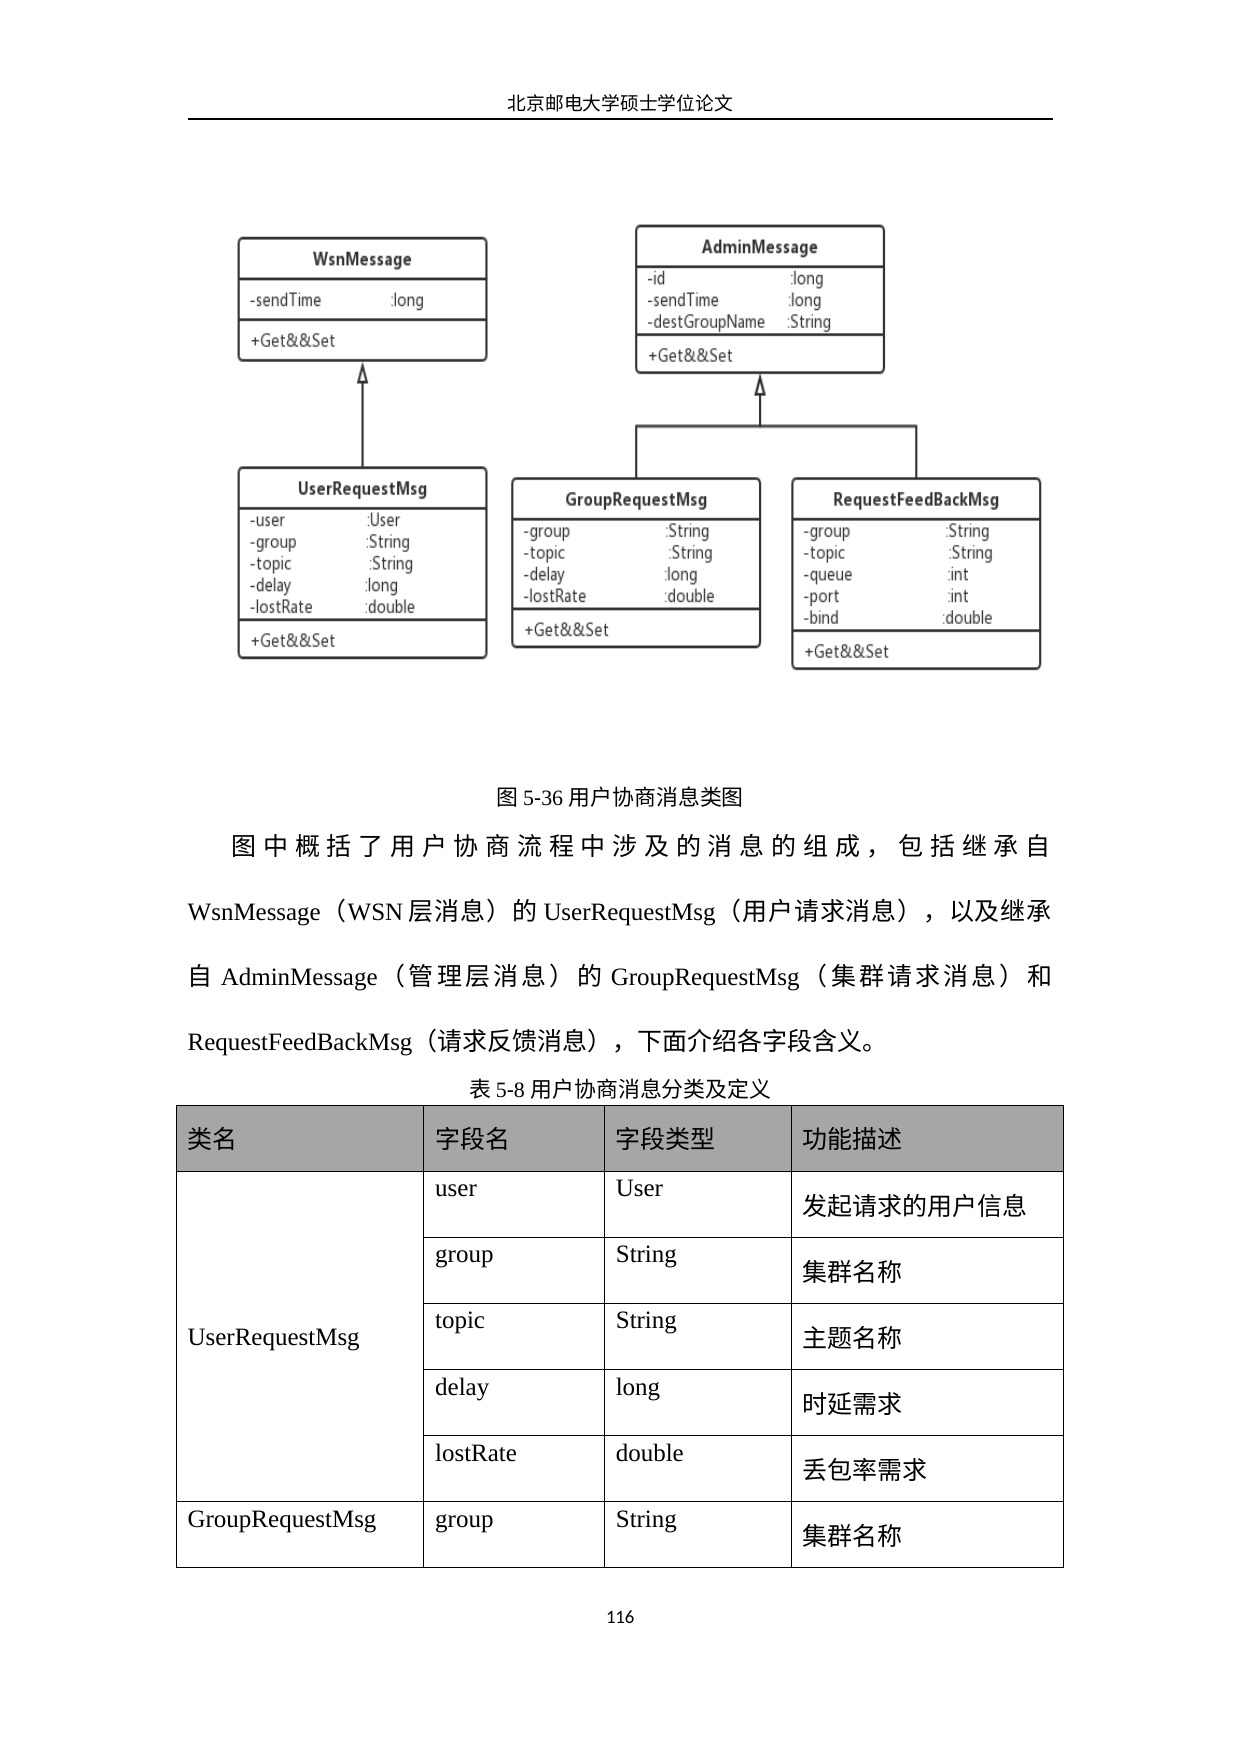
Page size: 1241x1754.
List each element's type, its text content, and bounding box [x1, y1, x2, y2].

table_cell GroupRequestMsg [177, 1502, 423, 1567]
table_cell UserRequestMsg [177, 1172, 423, 1501]
picture [187, 162, 1107, 753]
table_cell group [424, 1502, 604, 1567]
table_cell User [605, 1172, 791, 1237]
table_cell user [424, 1172, 604, 1237]
table_cell 发起请求的用户信息 [792, 1172, 1063, 1237]
table_cell topic [424, 1304, 604, 1369]
table_header 功能描述 [792, 1106, 1063, 1171]
text 图中概括了用户协商流程中涉及的消息的组成，包括继承自WsnMessage（WSN层消息）的UserRequestMsg（用户请求消息），以及继承自AdminMessage（管理层消息）的GroupRequestMsg（集群请求消息）和RequestFeedBackMsg（请求反馈消息），下面介绍各字段含义。 [187, 812, 1053, 1072]
table_cell 集群名称 [792, 1502, 1063, 1567]
table_cell 时延需求 [792, 1370, 1063, 1435]
table_cell String [605, 1238, 791, 1303]
text 图5-36 用户协商消息类图 [187, 779, 1053, 812]
table_cell group [424, 1238, 604, 1303]
table_cell String [605, 1304, 791, 1369]
table_cell long [605, 1370, 791, 1435]
table_cell String [605, 1502, 791, 1567]
table_cell double [605, 1436, 791, 1501]
table_cell 主题名称 [792, 1304, 1063, 1369]
text 表5-8 用户协商消息分类及定义 [187, 1072, 1053, 1104]
table_header 类名 [177, 1106, 423, 1171]
table_header 字段名 [424, 1106, 604, 1171]
table_cell 丢包率需求 [792, 1436, 1063, 1501]
table_cell 集群名称 [792, 1238, 1063, 1303]
table_header 字段类型 [605, 1106, 791, 1171]
table_cell delay [424, 1370, 604, 1435]
table_cell lostRate [424, 1436, 604, 1501]
